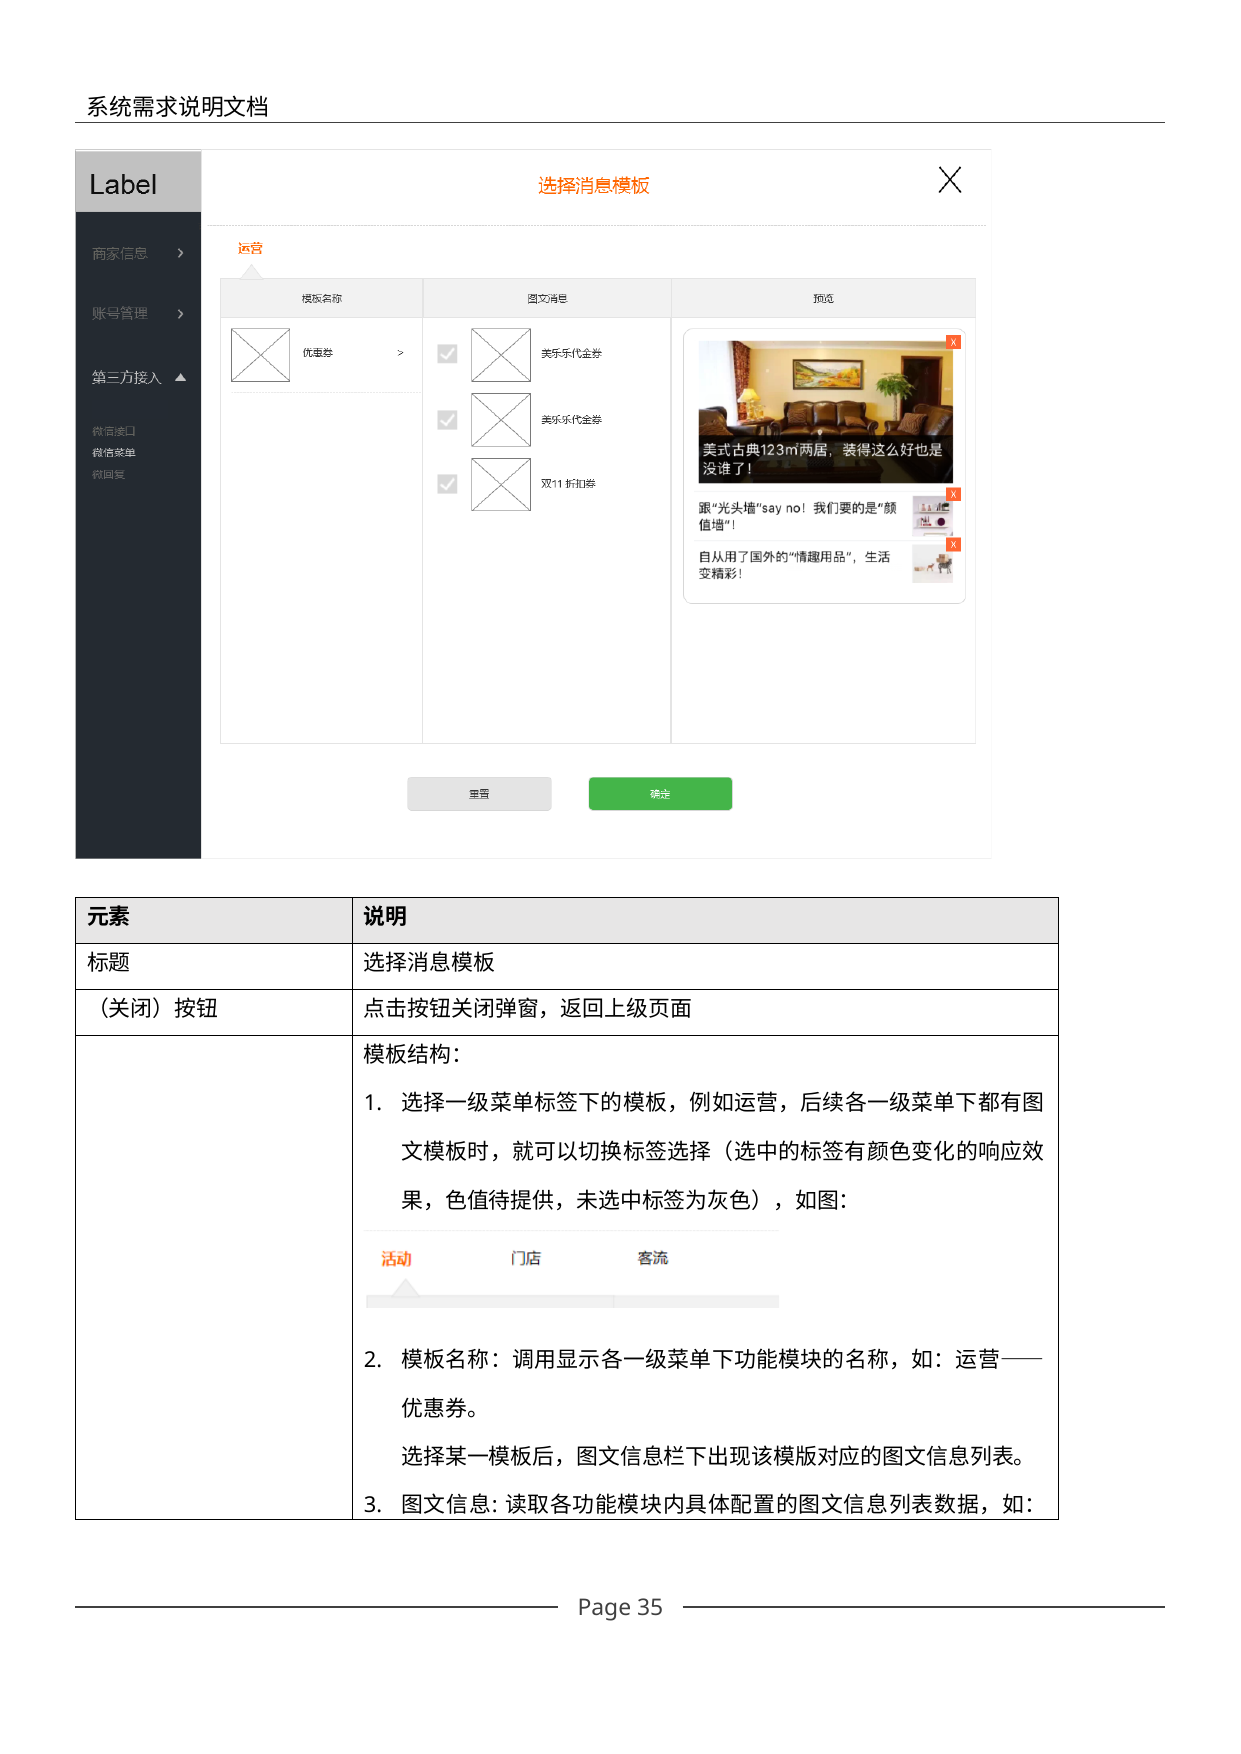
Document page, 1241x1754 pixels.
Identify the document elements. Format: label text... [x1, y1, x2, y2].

table_header 说明 [353, 898, 1058, 943]
table_cell 标题 [76, 944, 352, 989]
table_cell [76, 1036, 352, 1519]
picture [75, 149, 992, 859]
table_cell 点击按钮关闭弹窗，返回上级页面 [353, 990, 1058, 1035]
table_cell 选择消息模板 [353, 944, 1058, 989]
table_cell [353, 1036, 1058, 1519]
table_cell （关闭）按钮 [76, 990, 352, 1035]
table_header 元素 [76, 898, 352, 943]
picture [363, 1230, 780, 1308]
